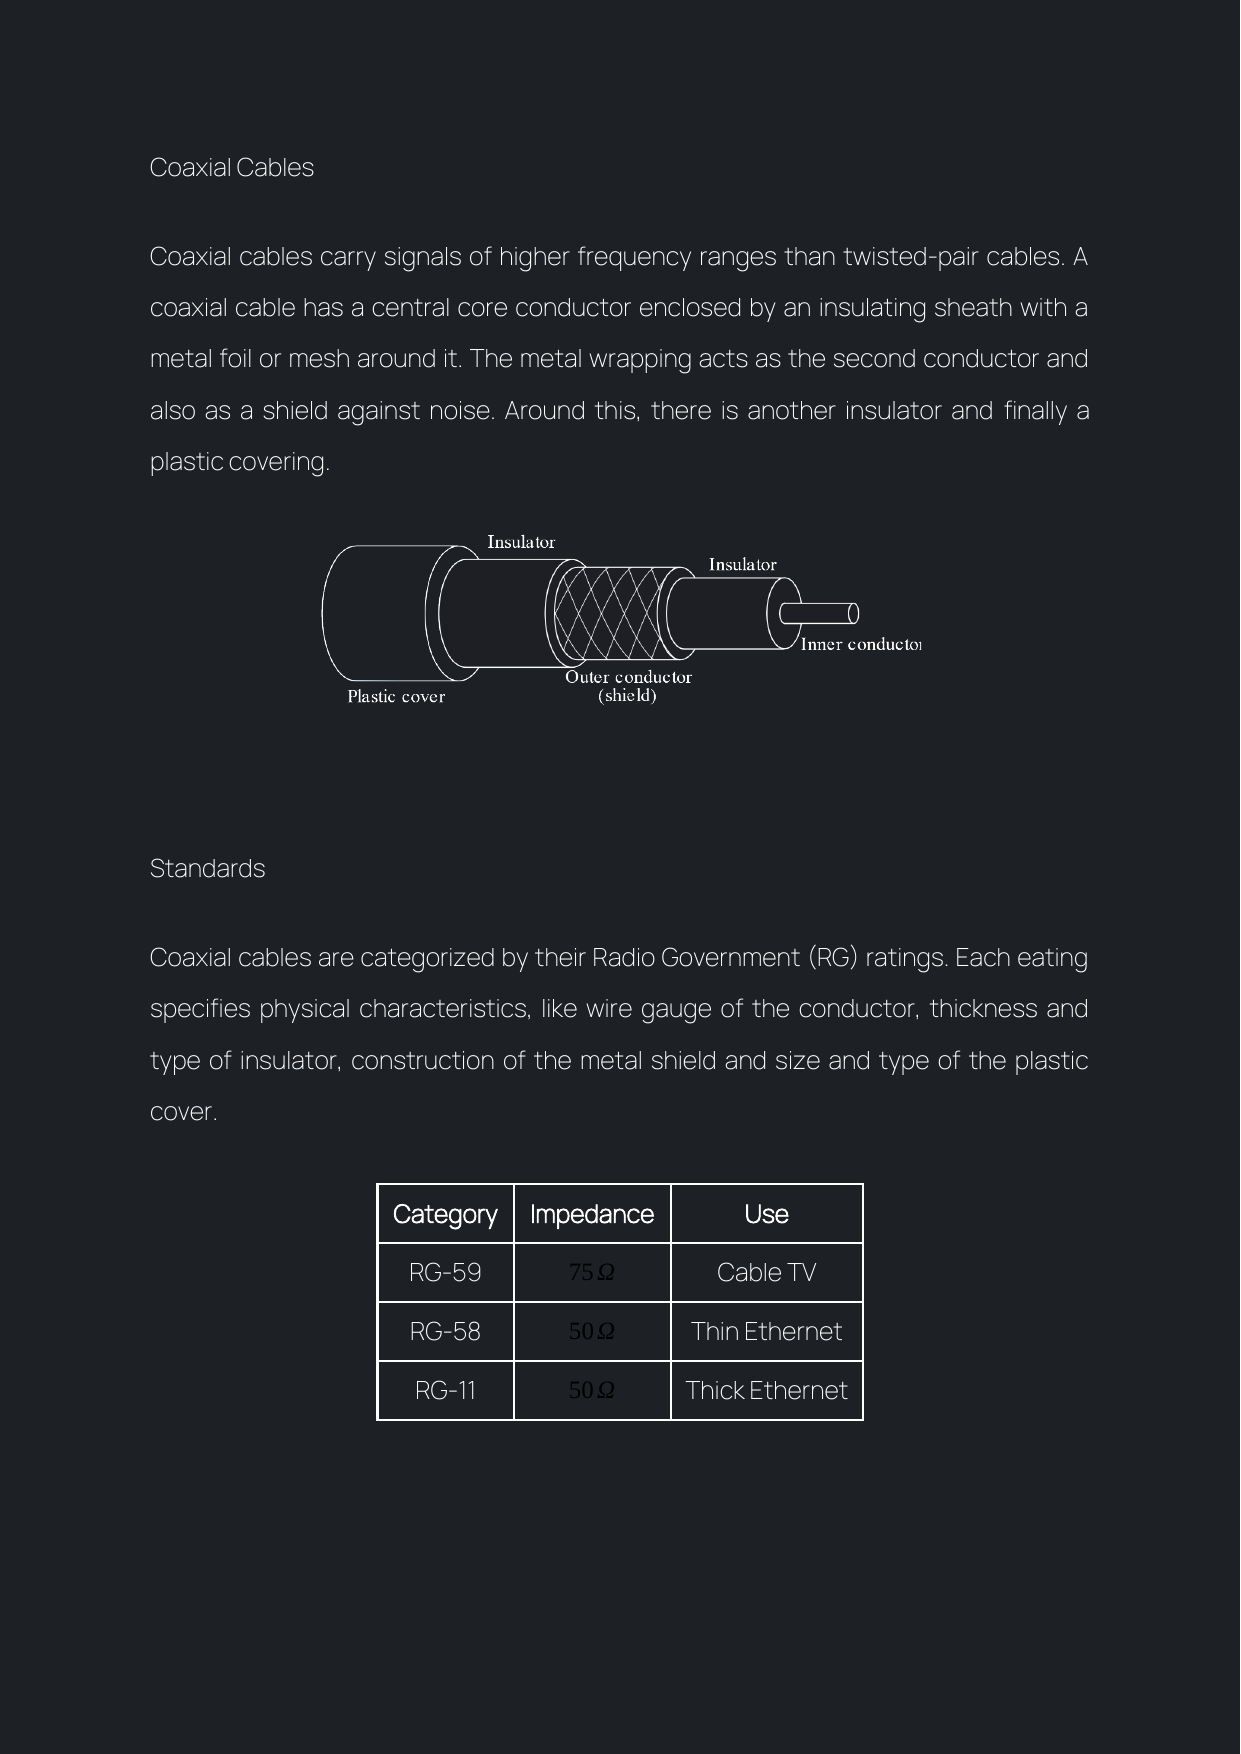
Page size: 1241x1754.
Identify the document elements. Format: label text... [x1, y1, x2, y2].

table_cell [515, 1244, 670, 1301]
table_cell RG-59 [379, 1244, 513, 1301]
table_header Use [672, 1185, 862, 1242]
table_cell RG-11 [379, 1362, 513, 1419]
table_cell [515, 1303, 670, 1360]
table_cell Thick Ethernet [672, 1362, 862, 1419]
text Coaxial cables are categorized by their Radio Government (RG) ratings. Each eating specifies physical characteristics, like wire gauge of the conductor, thickness and type of insulator, construction of the metal shield and size and type of the plastic cover. [150, 940, 1090, 1128]
subtitle Coaxial Cables [150, 150, 1090, 184]
subtitle Standards [150, 851, 1090, 885]
text Coaxial cables carry signals of higher frequency ranges than twisted-pair cables. A coaxial cable has a central core conductor enclosed by an insulating sheath with a metal foil or mesh around it. The metal wrapping acts as the second conductor and also as a shield against noise. Around this, there is another insulator and finally a plastic covering. [150, 239, 1090, 478]
table_header Category [379, 1185, 513, 1242]
table_cell Cable TV [672, 1244, 862, 1301]
table_cell [515, 1362, 670, 1419]
table_cell RG-58 [379, 1303, 513, 1360]
picture [319, 532, 922, 708]
table_header Impedance [515, 1185, 670, 1242]
table_cell Thin Ethernet [672, 1303, 862, 1360]
